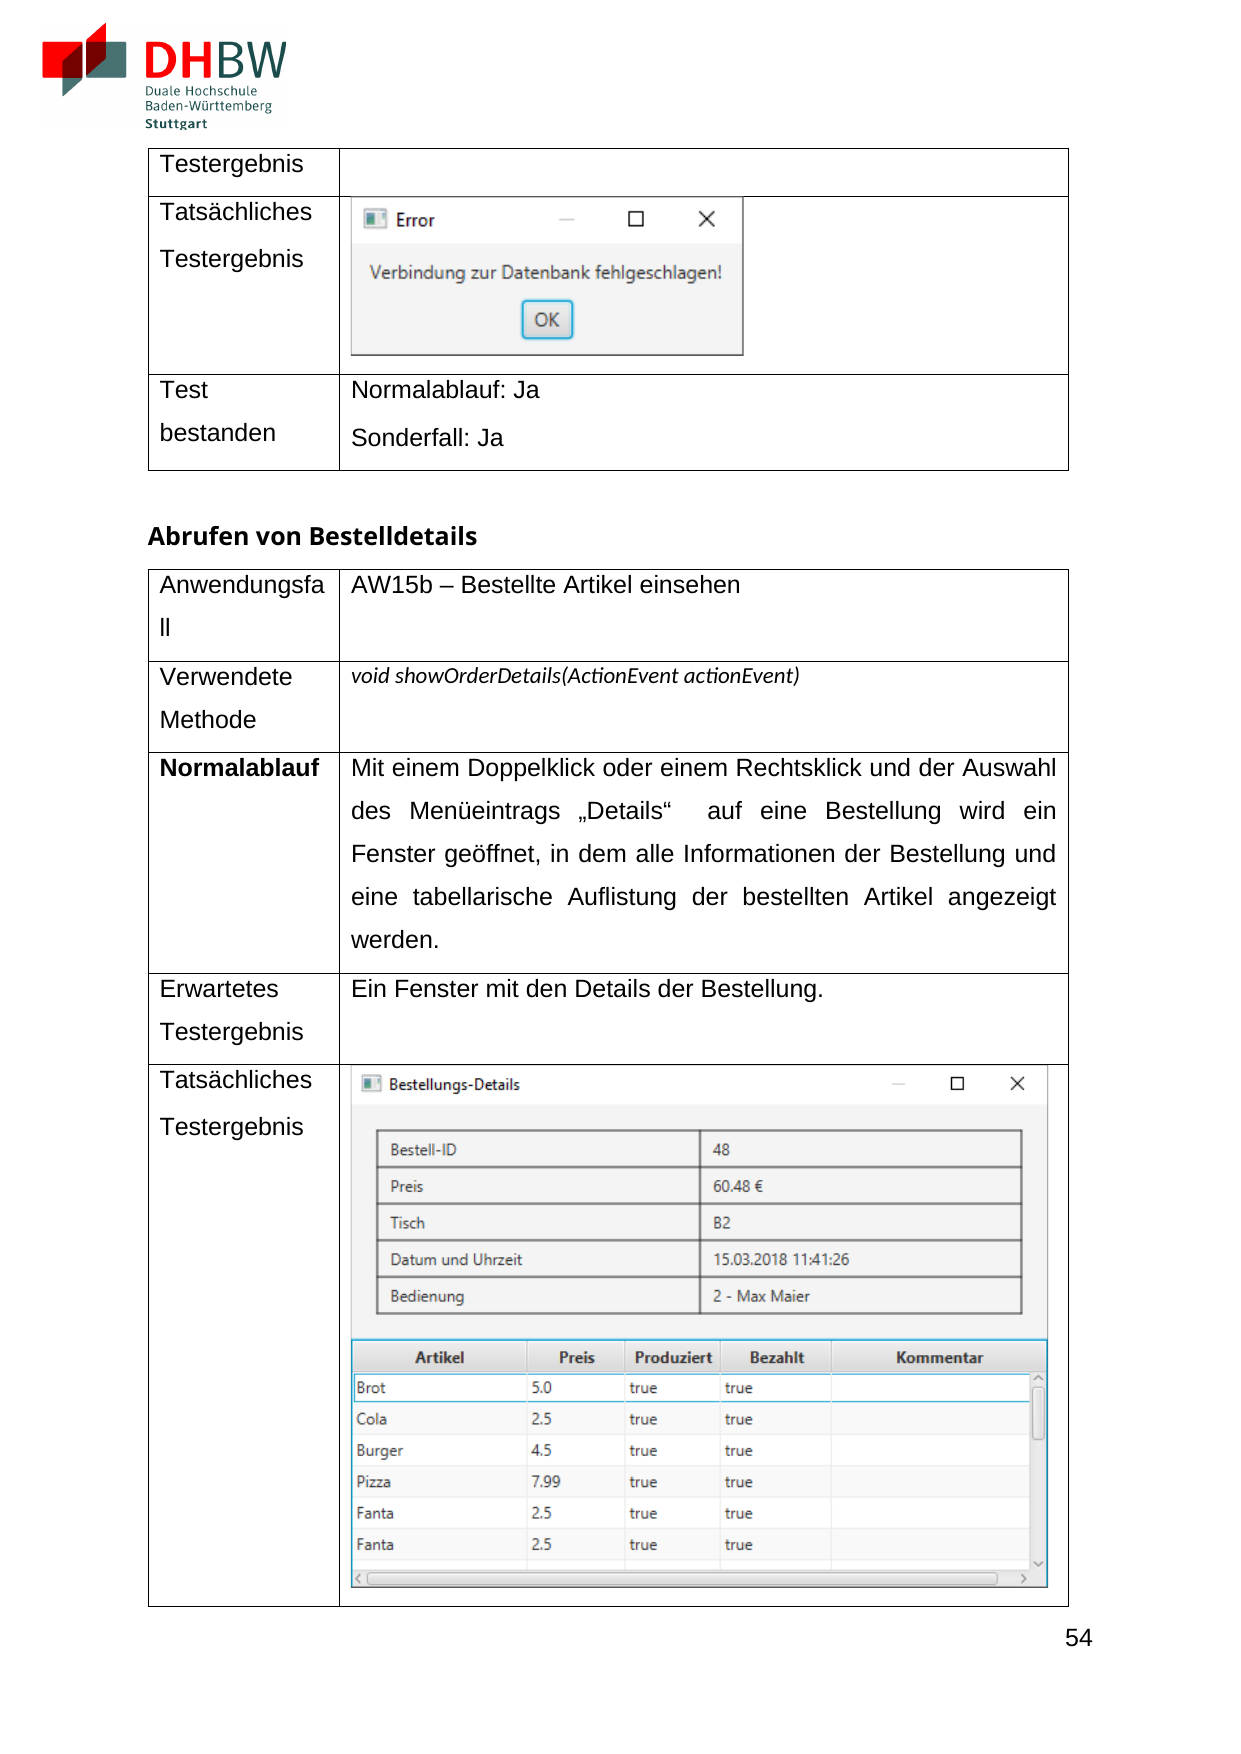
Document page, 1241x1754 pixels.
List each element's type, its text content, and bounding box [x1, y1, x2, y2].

table_cell [340, 197, 1068, 374]
table_cell Test bestanden [149, 375, 339, 470]
table_cell Normalablauf [149, 753, 339, 973]
table_cell void showOrderDetails(ActionEvent actionEvent) [340, 662, 1068, 752]
table_cell Tatsächliches Testergebnis [149, 197, 339, 374]
table_header Anwendungsfall [149, 570, 339, 661]
picture [39, 20, 286, 130]
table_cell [340, 149, 1068, 196]
table_cell Erwartetes Testergebnis [149, 974, 339, 1064]
table_cell Normalablauf: Ja Sonderfall: Ja [340, 375, 1068, 470]
picture [350, 1065, 1049, 1588]
subtitle Abrufen von Bestelldetails [148, 518, 1093, 552]
table_cell Ein Fenster mit den Details der Bestellung. [340, 974, 1068, 1064]
table_cell Tatsächliches Testergebnis [149, 1065, 339, 1606]
table_cell [340, 1065, 1068, 1606]
table_cell Mit einem Doppelklick oder einem Rechtsklick und der Auswahl des Menüeintrags „Details“ auf eine Bestellung wird ein Fenster geöffnet, in dem alle Informationen der Bestellung und eine tabellarische Auflistung der bestellten Artikel angezeigt werden. [340, 753, 1068, 973]
picture [350, 196, 744, 356]
table_header AW15b – Bestellte Artikel einsehen [340, 570, 1068, 661]
table_cell Verwendete Methode [149, 662, 339, 752]
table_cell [149, 149, 339, 196]
